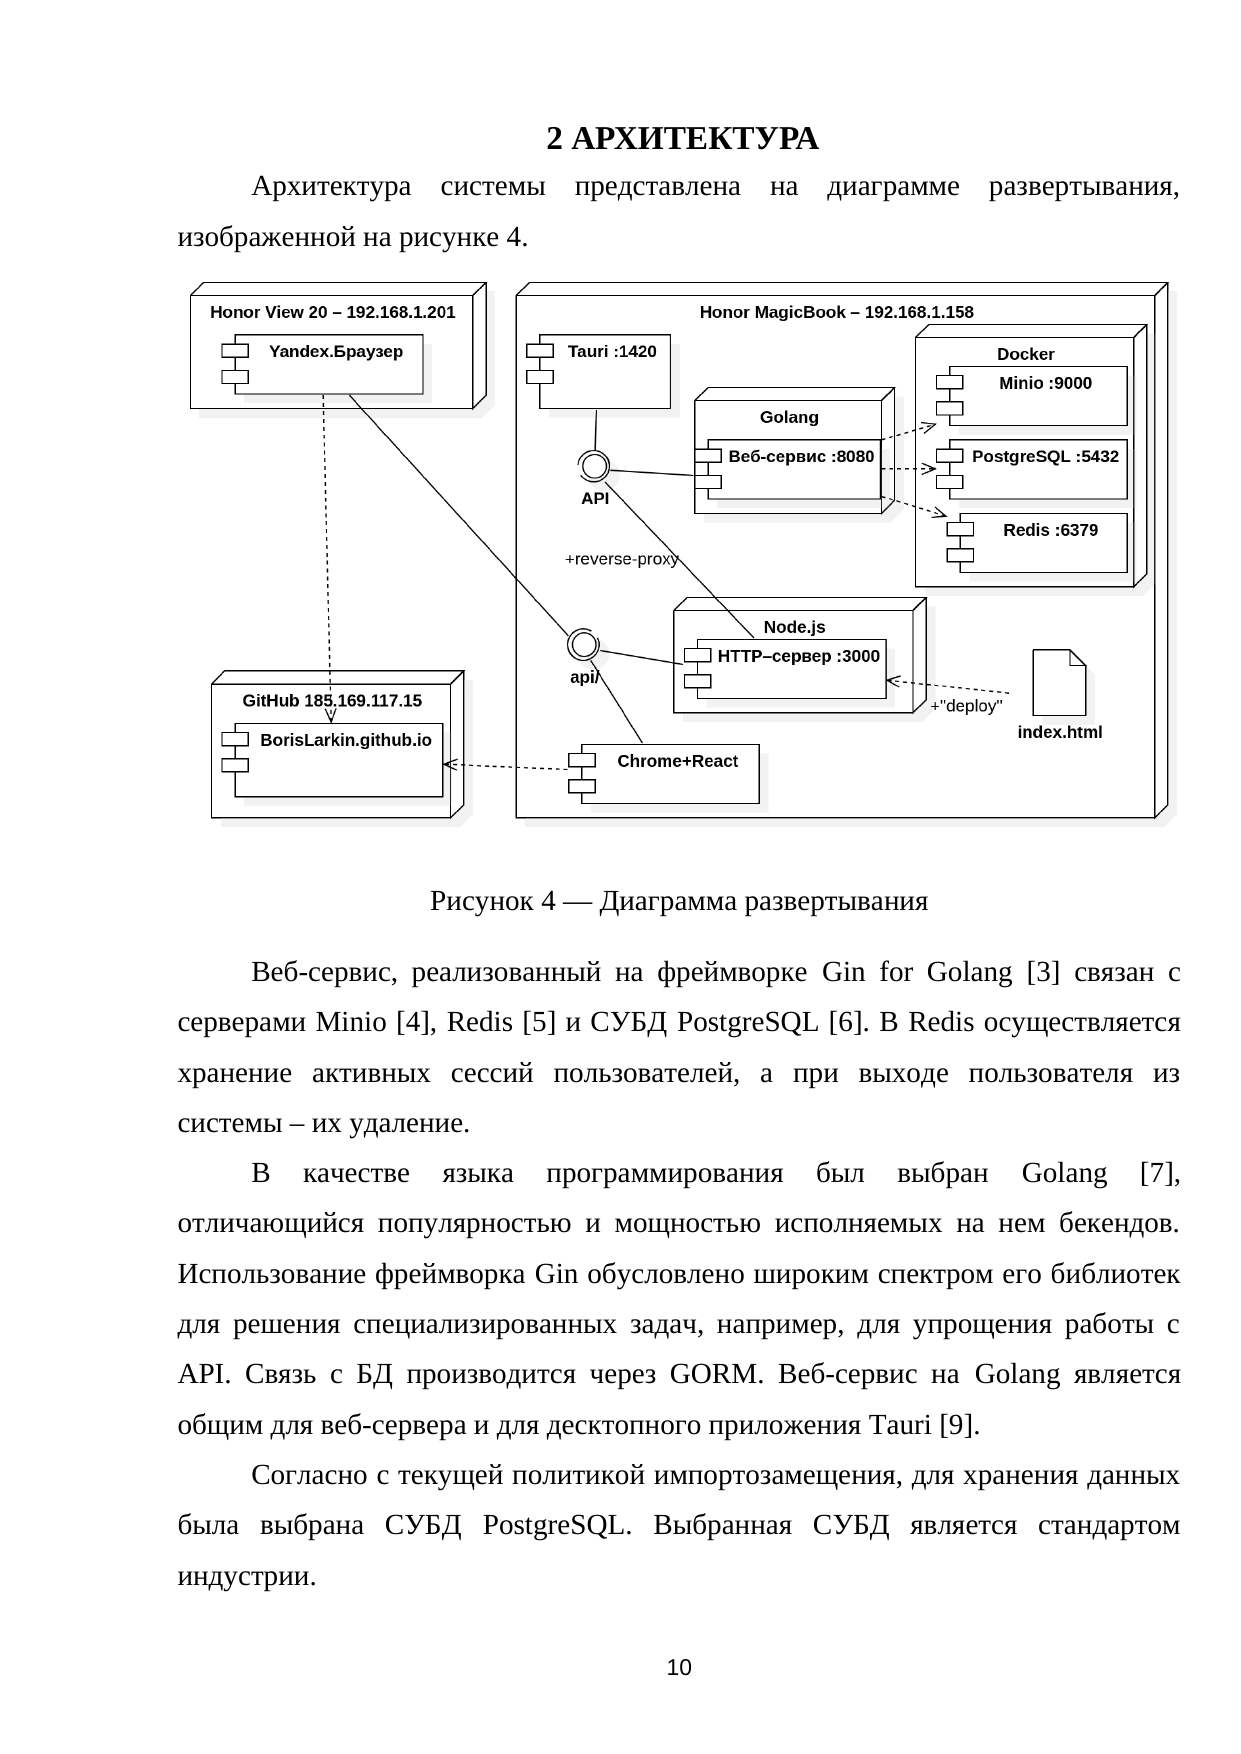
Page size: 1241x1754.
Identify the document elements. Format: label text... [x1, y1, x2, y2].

text Согласно с текущей политикой импортозамещения, для хранения данных была выбрана СУБД PostgreSQL. Выбранная СУБД является стандартом индустрии. [177, 1457, 1181, 1591]
text Рисунок 4 — Диаграмма развертывания [177, 883, 1181, 916]
text Архитектура системы представлена на диаграмме развертывания, изображенной на рисунке 4. [177, 168, 1181, 252]
text В качестве языка программирования был выбран Golang [7], отличающийся популярностью и мощностью исполняемых на нем бекендов. Использование фреймворка Gin обусловлено широким спектром его библиотек для решения специализированных задач, например, для упрощения работы с API. Связь с БД производится через GORM. Веб-сервис на Golang является общим для веб-сервера и для десктопного приложения Tauri [9]. [177, 1155, 1181, 1440]
text Веб-сервис, реализованный на фреймворке Gin for Golang [3] связан с серверами Minio [4], Redis [5] и СУБД PostgreSQL [6]. В Redis осуществляется хранение активных сессий пользователей, а при выходе пользователя из системы – их удаление. [177, 954, 1181, 1138]
subtitle 2 АРХИТЕКТУРА [472, 118, 1181, 156]
picture [177, 269, 1182, 832]
